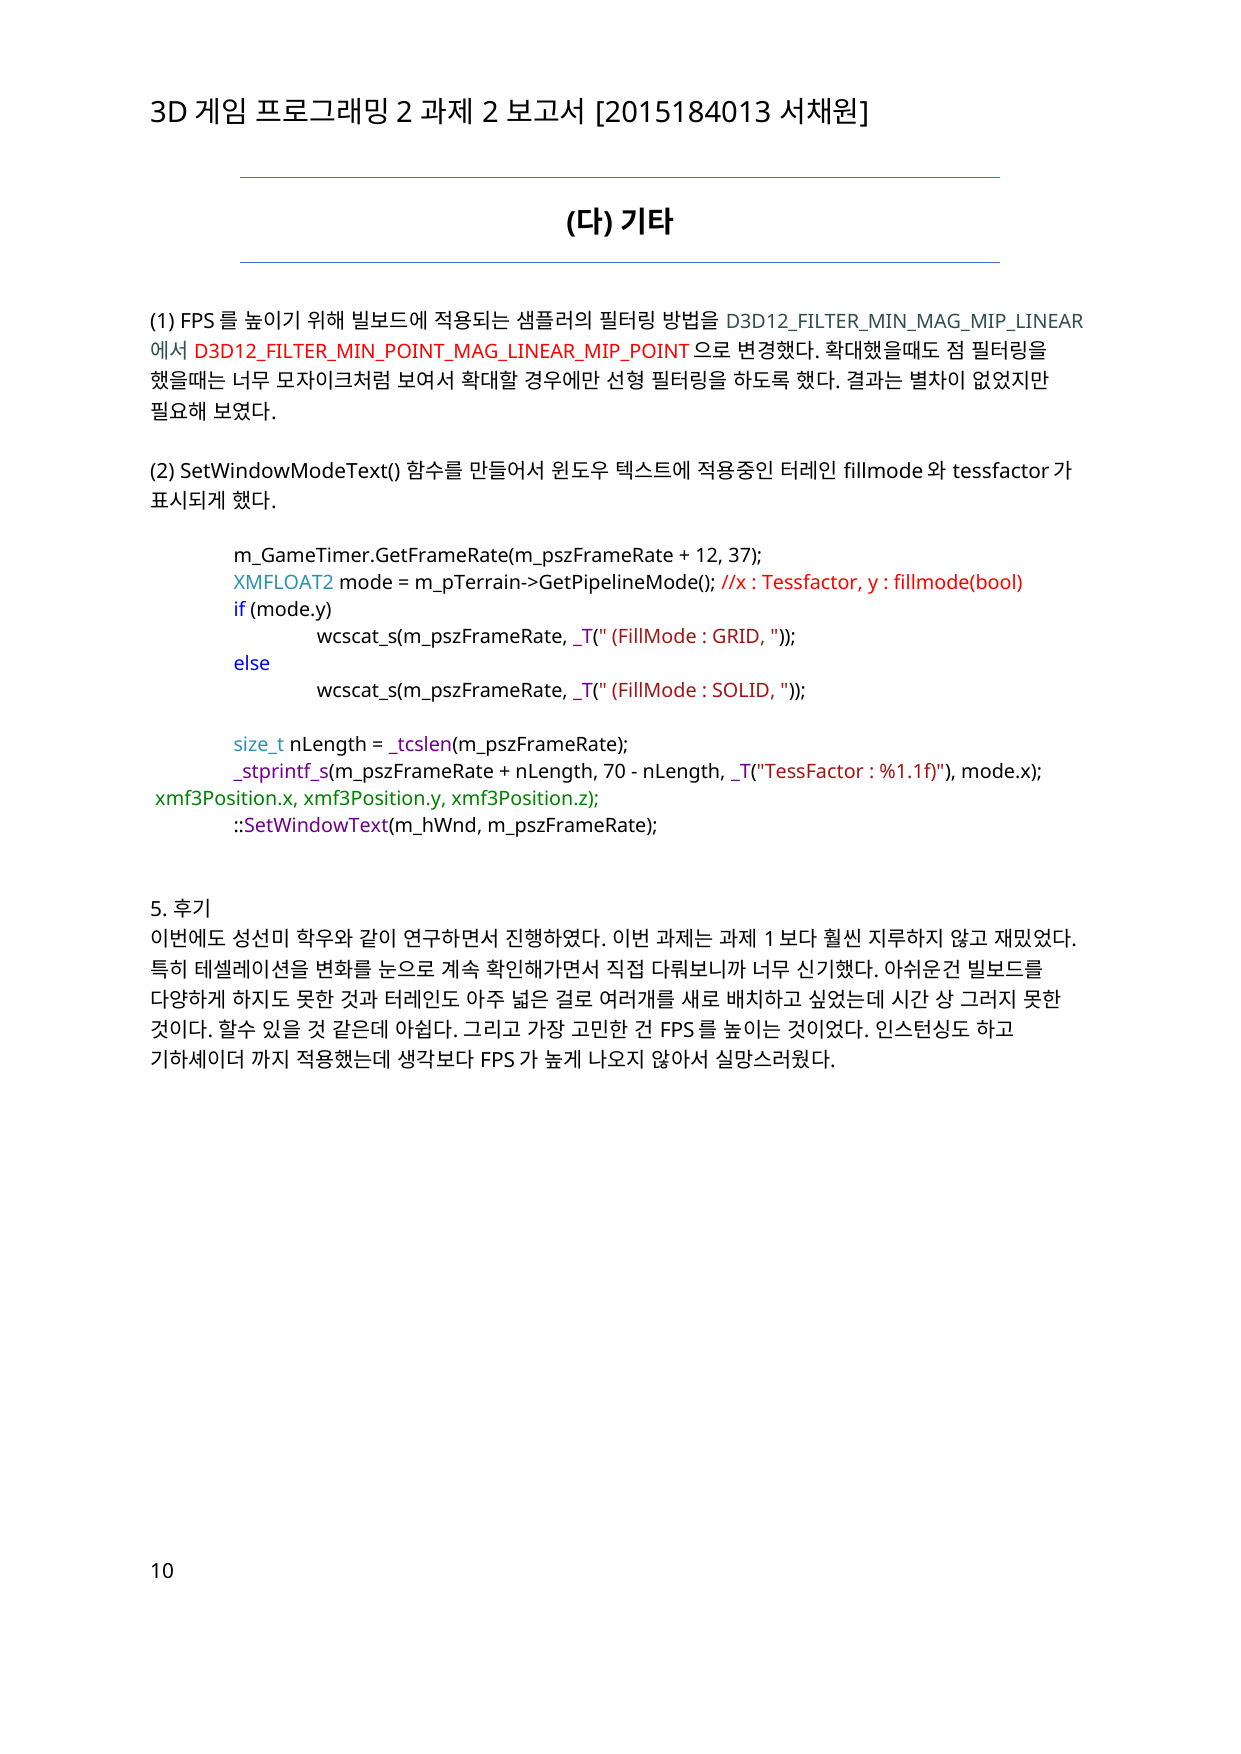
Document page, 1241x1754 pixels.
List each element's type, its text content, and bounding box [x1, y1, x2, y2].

text (다) 기타 [240, 178, 1000, 262]
text if (mode.y) [150, 595, 1090, 622]
text (1) FPS를 높이기 위해 빌보드에 적용되는 샘플러의 필터링 방법을 D3D12_FILTER_MIN_MAG_MIP_LINEAR에서 D3D12_FILTER_MIN_POINT_MAG_LINEAR_MIP_POINT으로 변경했다. 확대했을때도 점 필터링을 했을때는 너무 모자이크처럼 보여서 확대할 경우에만 선형 필터링을 하도록 했다. 결과는 별차이 없었지만 필요해 보였다. [150, 304, 1090, 425]
text _stprintf_s(m_pszFrameRate + nLength, 70 - nLength, _T("TessFactor : %1.1f)"), mode.x); [150, 757, 1090, 784]
text size_t nLength = _tcslen(m_pszFrameRate); [150, 730, 1090, 757]
text (2) SetWindowModeText() 함수를 만들어서 윈도우 텍스트에 적용중인 터레인 fillmode와 tessfactor가 표시되게 했다. [150, 454, 1090, 514]
text else [150, 649, 1090, 676]
text m_GameTimer.GetFrameRate(m_pszFrameRate + 12, 37); [150, 541, 1090, 568]
text wcscat_s(m_pszFrameRate, _T(" (FillMode : SOLID, ")); [150, 676, 1090, 703]
text XMFLOAT2 mode = m_pTerrain->GetPipelineMode(); //x : Tessfactor, y : fillmode(bool) [150, 568, 1090, 595]
text wcscat_s(m_pszFrameRate, _T(" (FillMode : GRID, ")); [150, 622, 1090, 649]
text ::SetWindowText(m_hWnd, m_pszFrameRate); [150, 811, 1090, 838]
text 5. 후기 [150, 892, 1090, 922]
text 이번에도 성선미 학우와 같이 연구하면서 진행하였다. 이번 과제는 과제 1보다 훨씬 지루하지 않고 재밌었다. 특히 테셀레이션을 변화를 눈으로 계속 확인해가면서 직접 다뤄보니까 너무 신기했다. 아쉬운건 빌보드를 다양하게 하지도 못한 것과 터레인도 아주 넓은 걸로 여러개를 새로 배치하고 싶었는데 시간 상 그러지 못한 것이다. 할수 있을 것 같은데 아쉽다. 그리고 가장 고민한 건 FPS를 높이는 것이었다. 인스턴싱도 하고 기하셰이더 까지 적용했는데 생각보다 FPS가 높게 나오지 않아서 실망스러웠다. [150, 922, 1090, 1074]
text xmf3Position.x, xmf3Position.y, xmf3Position.z); [150, 784, 1090, 811]
